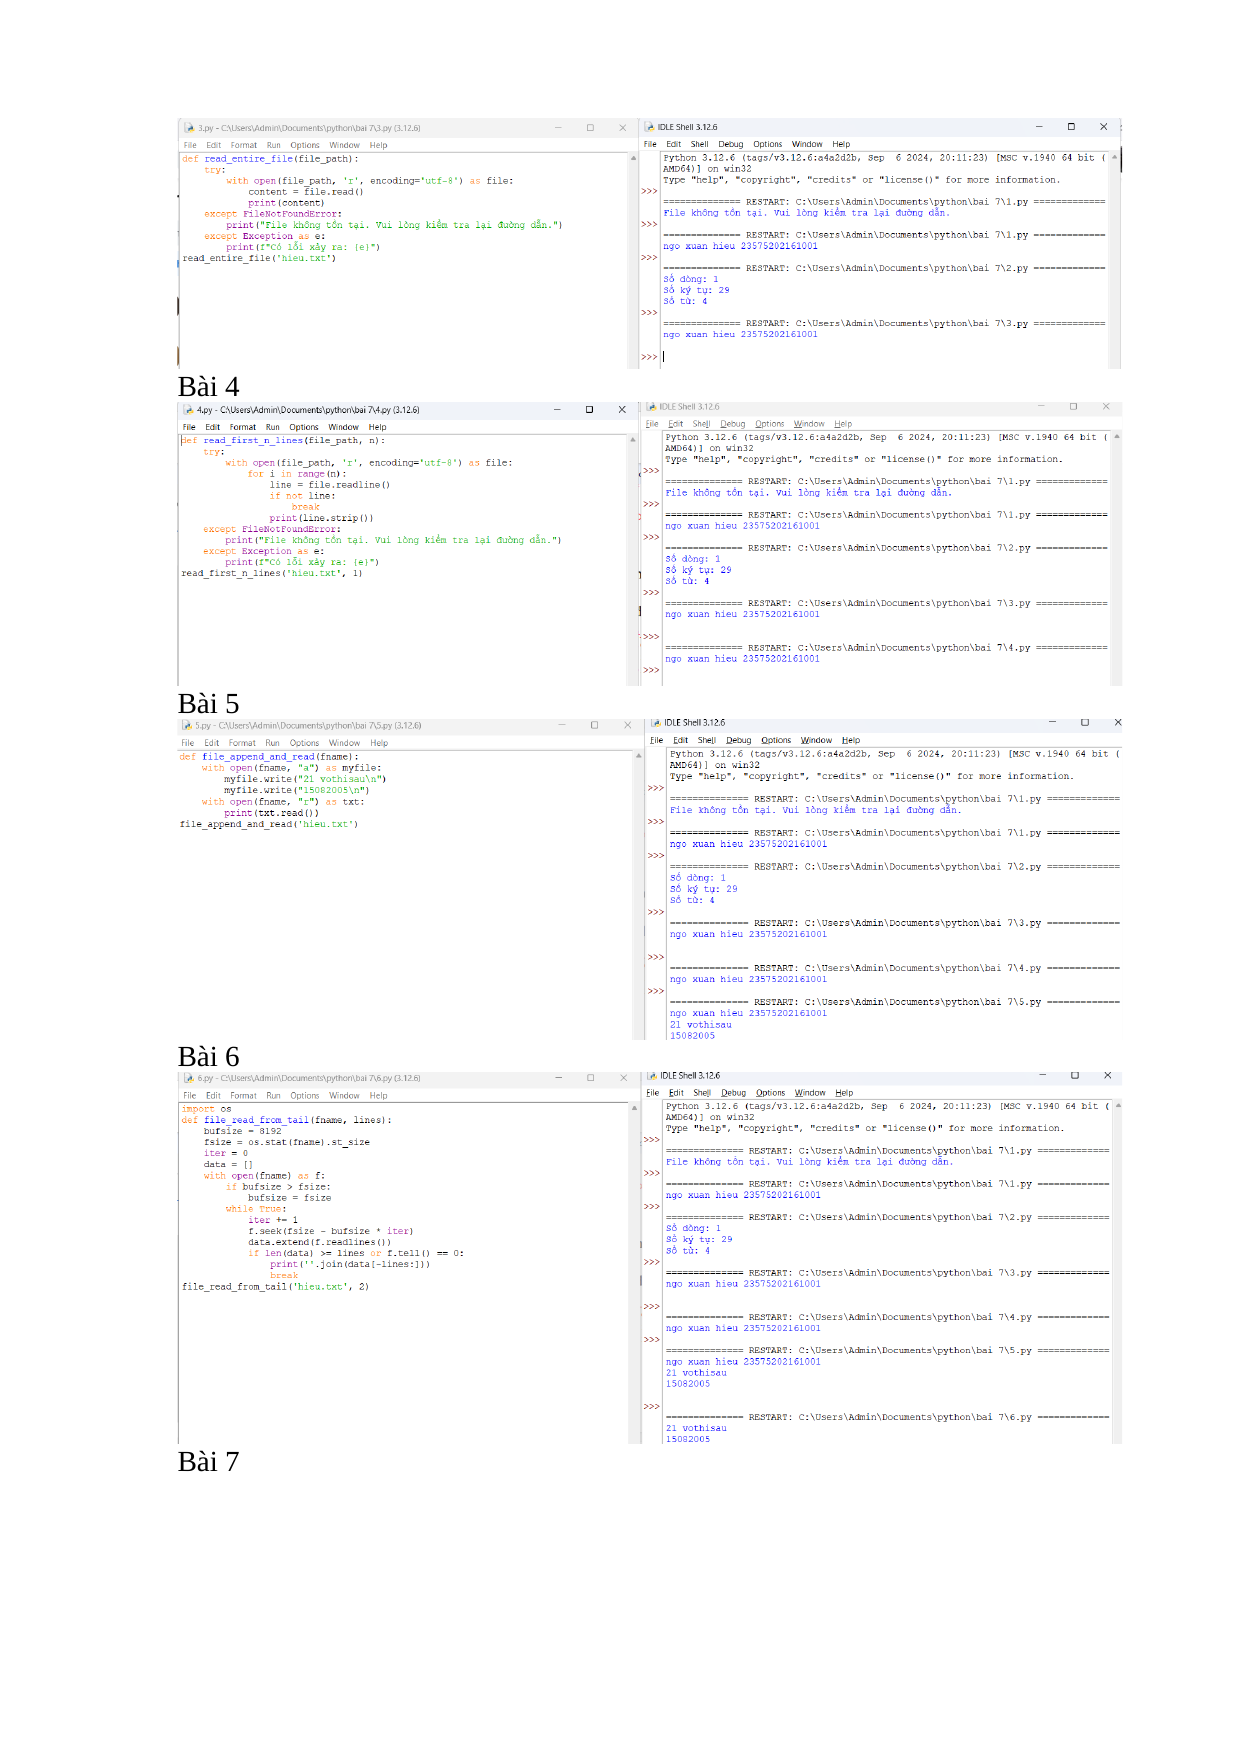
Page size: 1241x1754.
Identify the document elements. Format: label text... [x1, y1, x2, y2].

text Bài 4 [177, 369, 1122, 402]
text Bài 6 [177, 1040, 1122, 1072]
text Bài 5 [177, 686, 1122, 719]
picture [177, 402, 1123, 686]
picture [177, 118, 1123, 369]
text Bài 7 [177, 1444, 1122, 1477]
picture [177, 1072, 1123, 1444]
picture [177, 719, 1123, 1040]
